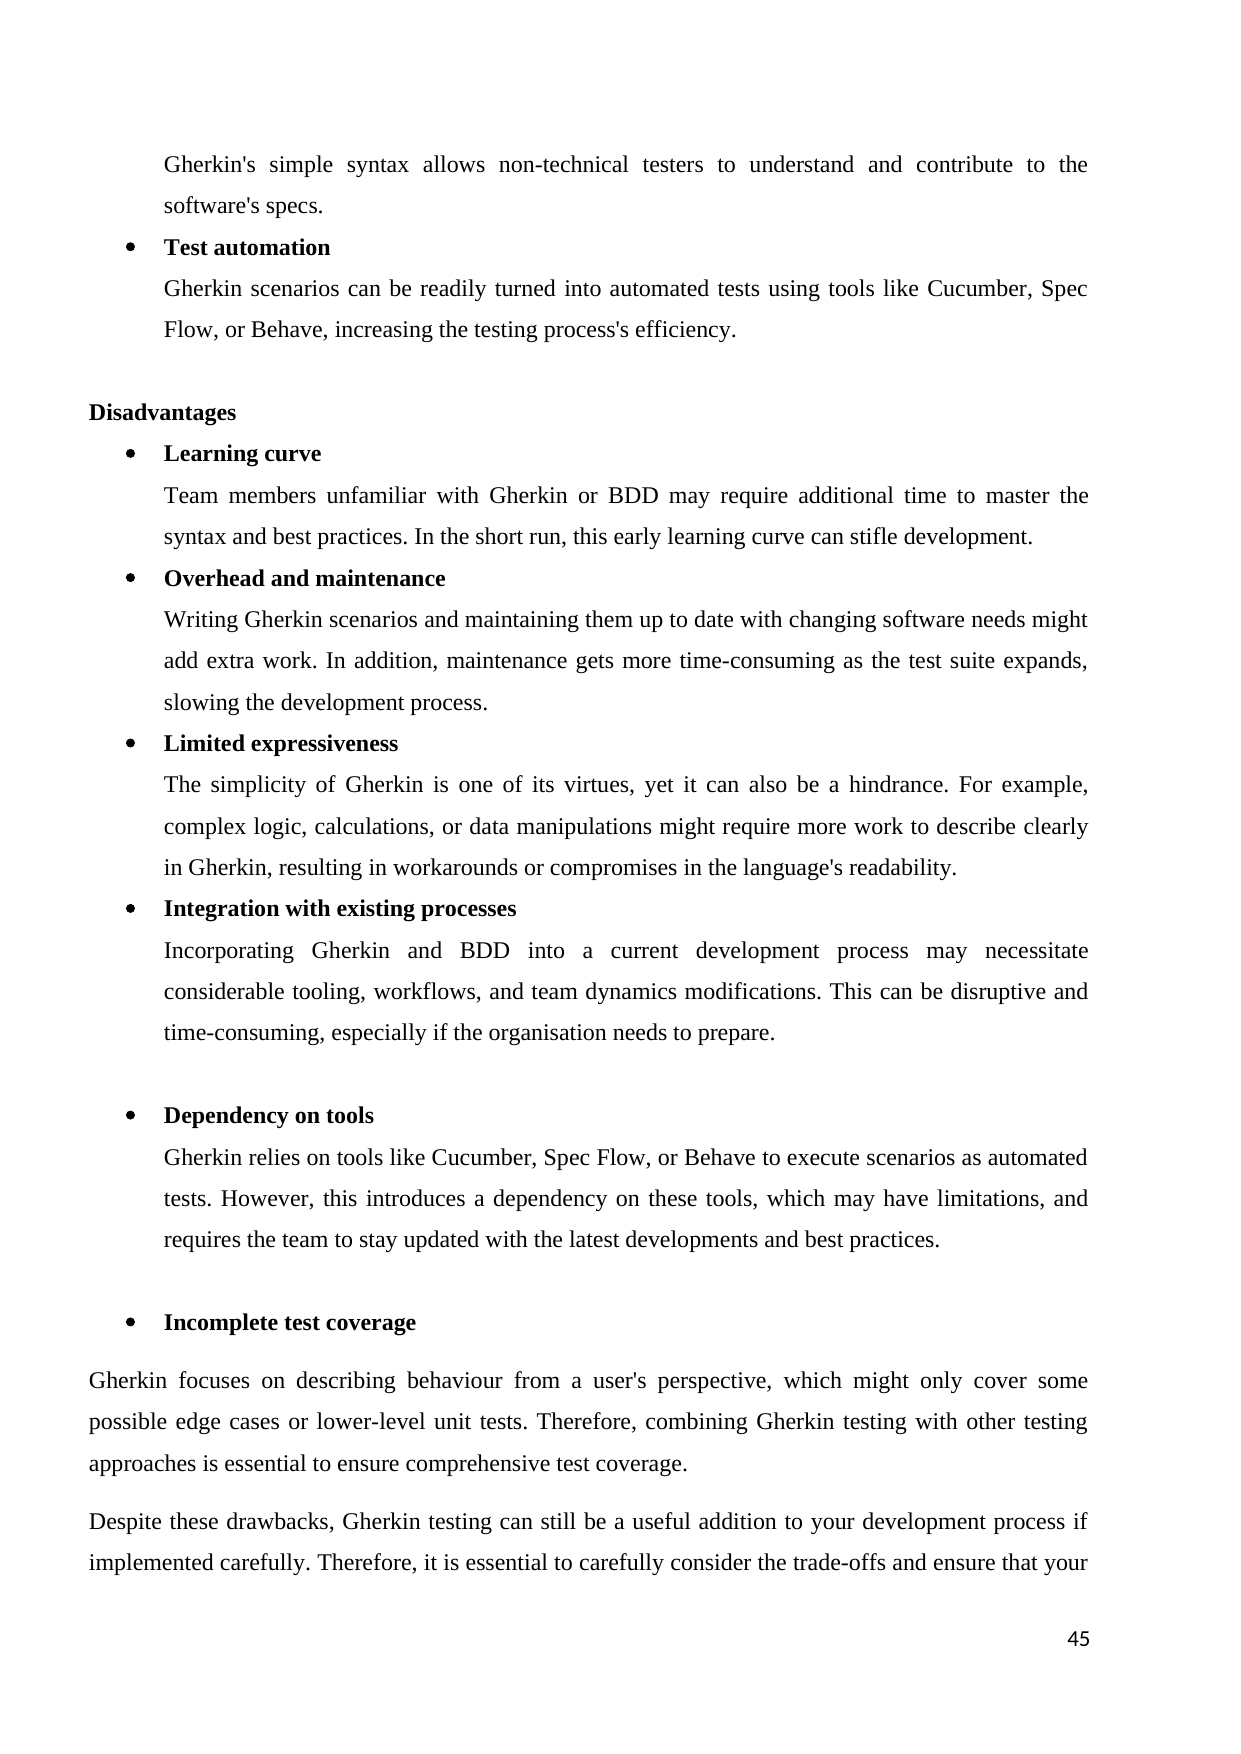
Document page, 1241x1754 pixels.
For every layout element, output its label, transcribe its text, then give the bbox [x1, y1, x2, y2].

list Test automation [126, 233, 1090, 260]
list Gherkin relies on tools like Cucumber, Spec Flow, or Behave to execute scenarios as automated tests. However, this introduces a dependency on these tools, which may have limitations, and requires the team to stay updated with the latest developments and best practices. [164, 1142, 1090, 1253]
list Incomplete test coverage [126, 1308, 1090, 1336]
list Team members unfamiliar with Gherkin or BDD may require additional time to master the syntax and best practices. In the short run, this early learning curve can stifle development. [164, 481, 1090, 550]
list Integration with existing processes [126, 894, 1090, 922]
list Dependency on tools [126, 1101, 1090, 1129]
list Gherkin scenarios can be readily turned into automated tests using tools like Cucumber, Spec Flow, or Behave, increasing the testing process's efficiency. [164, 274, 1090, 343]
list Incorporating Gherkin and BDD into a current development process may necessitate considerable tooling, workflows, and team dynamics modifications. This can be disruptive and time-consuming, especially if the organisation needs to prepare. [164, 936, 1090, 1046]
list Limited expressiveness [126, 729, 1090, 757]
list The simplicity of Gherkin is one of its virtues, yet it can also be a hindrance. For example, complex logic, calculations, or data manipulations might require more work to describe clearly in Gherkin, resulting in workarounds or compromises in the language's readability. [164, 770, 1090, 881]
list Overhead and maintenance [126, 563, 1090, 591]
text Gherkin focuses on describing behaviour from a user's perspective, which might only cover some possible edge cases or lower-level unit tests. Therefore, combining Gherkin testing with other testing approaches is essential to ensure comprehensive test coverage. [89, 1366, 1090, 1476]
list Learning curve [126, 439, 1090, 467]
list Writing Gherkin scenarios and maintaining them up to date with changing software needs might add extra work. In addition, maintenance gets more time-consuming as the test suite expands, slowing the development process. [164, 605, 1090, 715]
text Disadvantages [89, 398, 1090, 426]
list Gherkin's simple syntax allows non-technical testers to understand and contribute to the software's specs. [164, 150, 1090, 219]
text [89, 1507, 1090, 1576]
